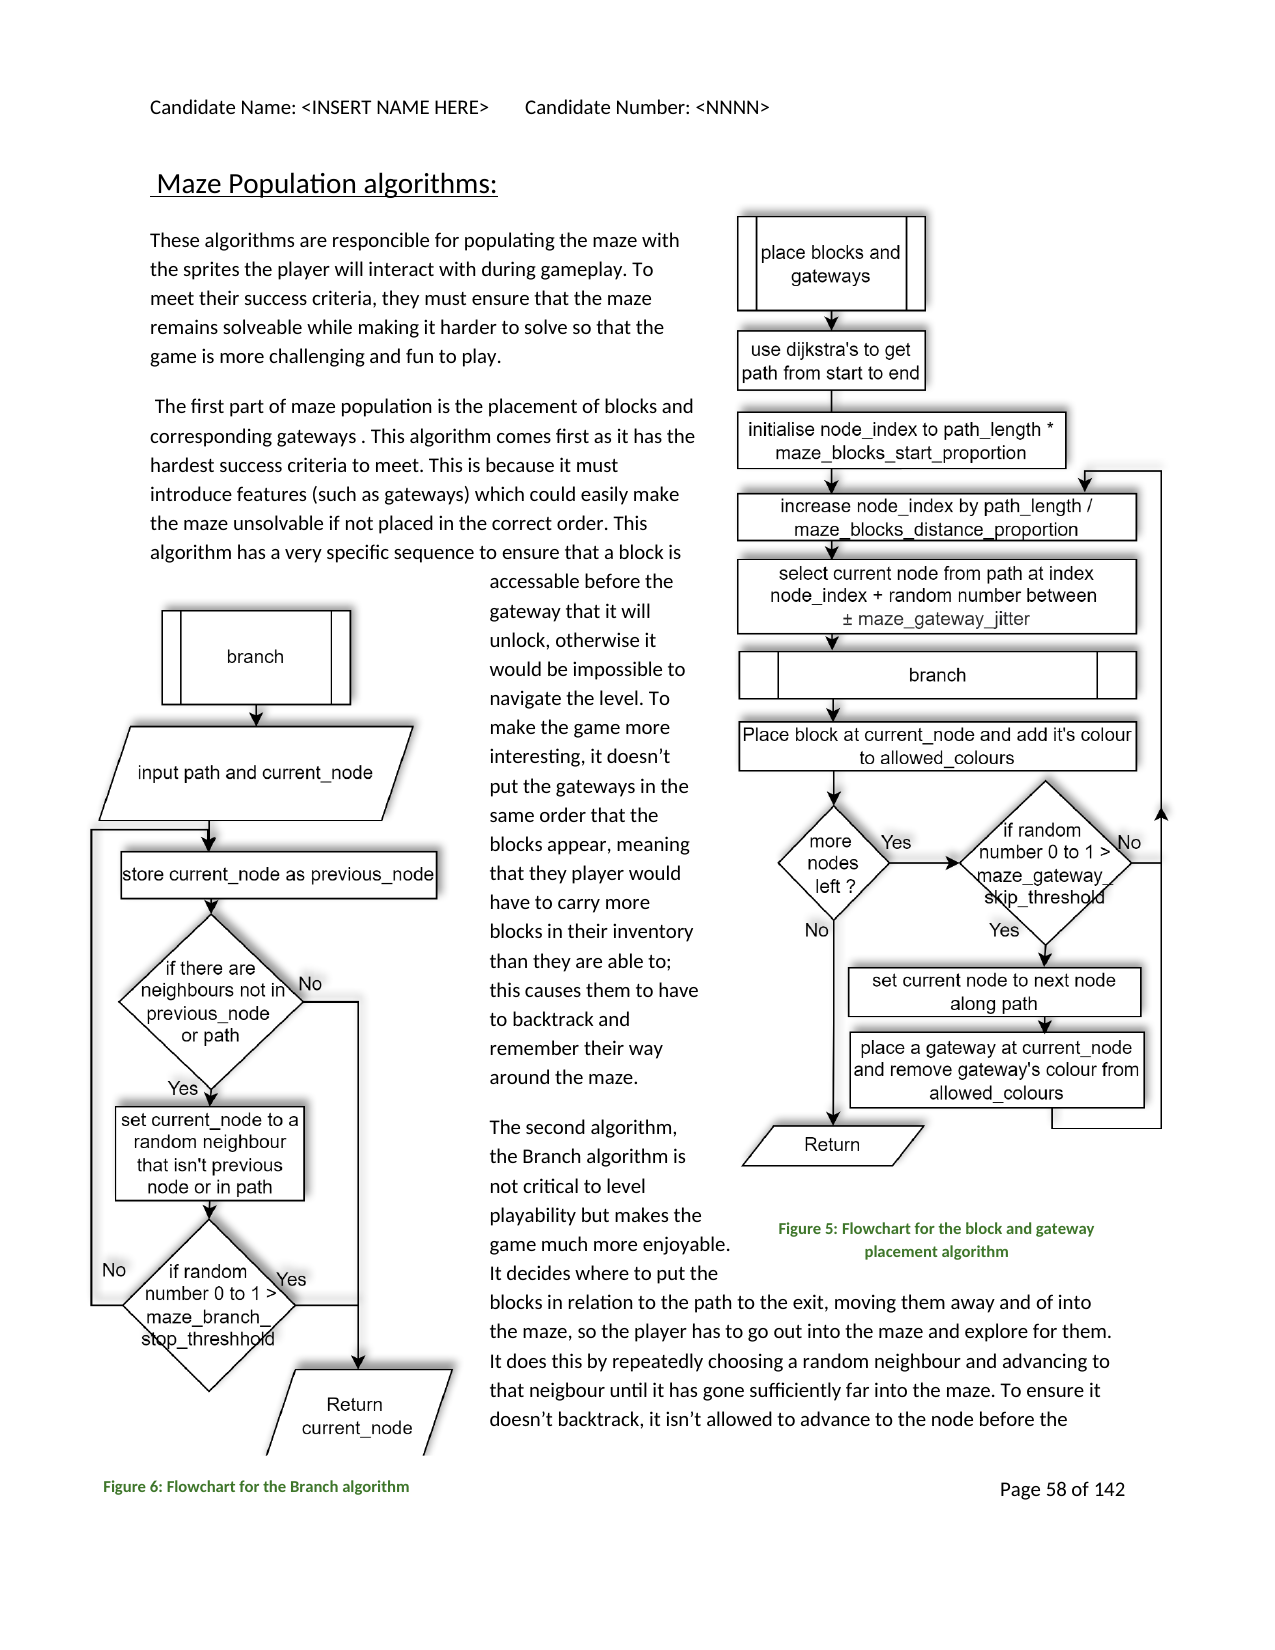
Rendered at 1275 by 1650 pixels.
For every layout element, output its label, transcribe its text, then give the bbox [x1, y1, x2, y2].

picture [721, 199, 1193, 1182]
text Maze Population algorithms: [150, 165, 1125, 201]
text These algorithms are responcible for populating the maze with the sprites the player will interact with during gameplay. To meet their success criteria, they must ensure that the maze remains solveable while making it harder to solve so that the game is more challenging and fun to play. [150, 227, 719, 369]
text The first part of maze population is the placement of blocks and corresponding gateways . This algorithm comes first as it has the hardest success criteria to meet. This is because it must introduce features (such as gateways) which could easily make the maze unsolvable if not placed in the correct order. This algorithm has a very specific sequence to ensure that a block is accessable before the gateway that it will unlock, otherwise it would be impossible to navigate the level. To make the game more interesting, it doesn’t put the gateways in the same order that the blocks appear, meaning that they player would have to carry more blocks in their inventory than they are able to; this causes them to have to backtrack and remember their way around the maze. [150, 394, 719, 1090]
picture [51, 594, 470, 1481]
